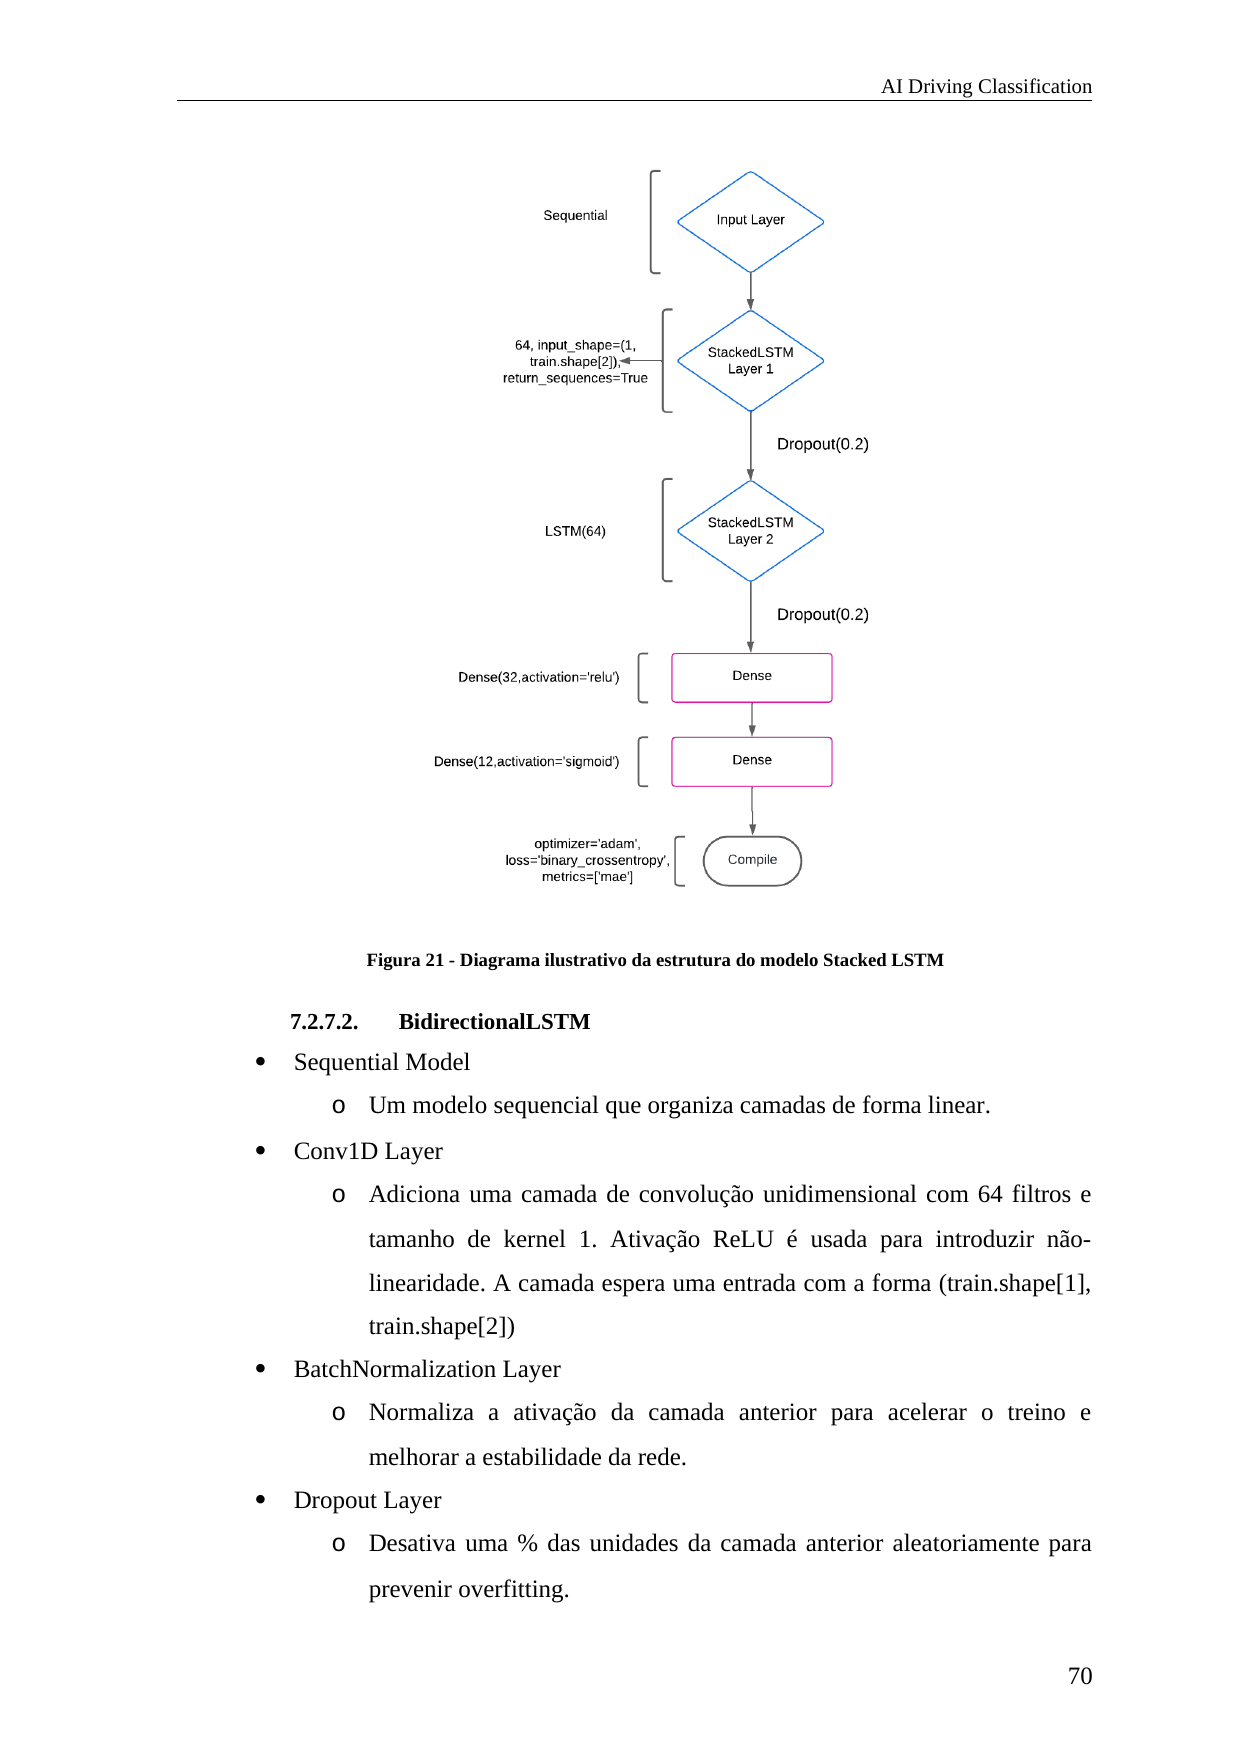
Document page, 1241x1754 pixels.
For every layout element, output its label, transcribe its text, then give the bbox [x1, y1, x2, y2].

list Dropout Layer [256, 1485, 1092, 1514]
list Normaliza a ativação da camada anterior para acelerar o treino e melhorar a estabilidade da rede. [331, 1397, 1092, 1471]
list Desativa uma % das unidades da camada anterior aleatoriamente para prevenir overfitting. [331, 1528, 1092, 1602]
list Sequential Model [256, 1047, 1092, 1076]
text Figura 21 - Diagrama ilustrativo da estrutura do modelo Stacked LSTM [177, 949, 1092, 970]
subtitle BidirectionalLSTM [290, 1008, 1092, 1034]
list Adiciona uma camada de convolução unidimensional com 64 filtros e tamanho de kernel 1. Ativação ReLU é usada para introduzir não-linearidade. A camada espera uma entrada com a forma (train.shape[1], train.shape[2]) [331, 1179, 1092, 1339]
list Um modelo sequencial que organiza camadas de forma linear. [331, 1090, 1092, 1121]
list Conv1D Layer [256, 1136, 1092, 1165]
picture [422, 147, 889, 914]
list BatchNormalization Layer [256, 1354, 1092, 1383]
